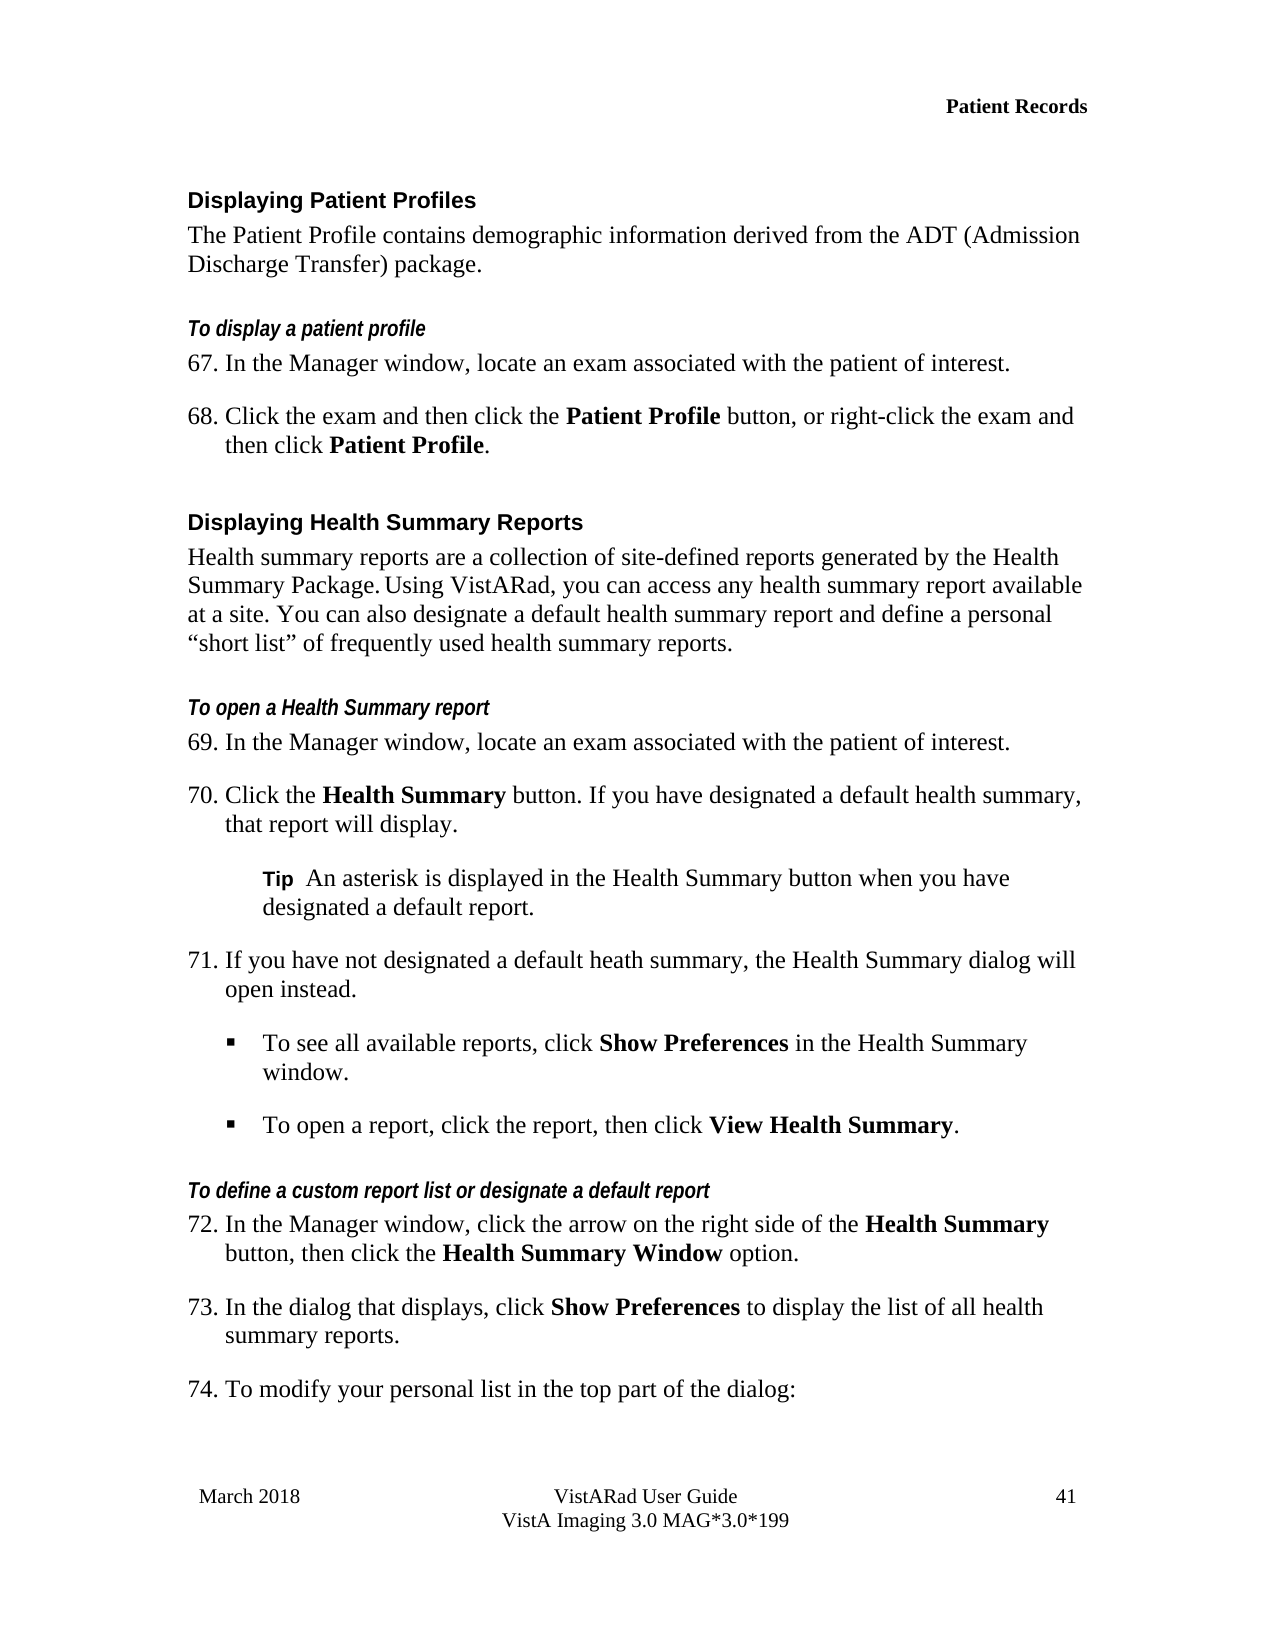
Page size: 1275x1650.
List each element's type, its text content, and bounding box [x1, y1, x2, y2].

text To open a Health Summary report [187, 694, 1087, 720]
list Click the Health Summary button. If you have designated a default health summary, that report will display. [187, 780, 1087, 838]
text Health summary reports are a collection of site-defined reports generated by the Health Summary Package. Using VistARad, you can access any health summary report available at a site. You can also designate a default health summary report and define a personal “short list” of frequently used health summary reports. [187, 542, 1087, 657]
list In the Manager window, locate an exam associated with the patient of interest. [187, 727, 1087, 755]
list In the Manager window, click the arrow on the right side of the Health Summary button, then click the Health Summary Window option. [187, 1209, 1087, 1267]
subtitle Displaying Patient Profiles [187, 187, 1087, 214]
list To modify your personal list in the top part of the dialog: [187, 1374, 1087, 1403]
text To display a patient profile [187, 315, 1087, 341]
subtitle Displaying Health Summary Reports [187, 509, 1087, 535]
text To define a custom report list or designate a default report [187, 1177, 1087, 1203]
list To see all available reports, click Show Preferences in the Health Summary window. [225, 1028, 1087, 1085]
list In the Manager window, locate an exam associated with the patient of interest. [187, 348, 1087, 376]
list To open a report, click the report, then click View Health Summary. [225, 1110, 1087, 1139]
list In the dialog that displays, click Show Preferences to display the list of all health summary reports. [187, 1292, 1087, 1349]
list Click the exam and then click the Patient Profile button, or right-click the exam and then click Patient Profile. [187, 401, 1087, 459]
list If you have not designated a default heath summary, the Health Summary dialog will open instead. [187, 945, 1087, 1003]
text The Patient Profile contains demographic information derived from the ADT (Admission Discharge Transfer) package. [187, 220, 1087, 278]
text Tip An asterisk is displayed in the Health Summary button when you have designated a default report. [262, 863, 1087, 920]
